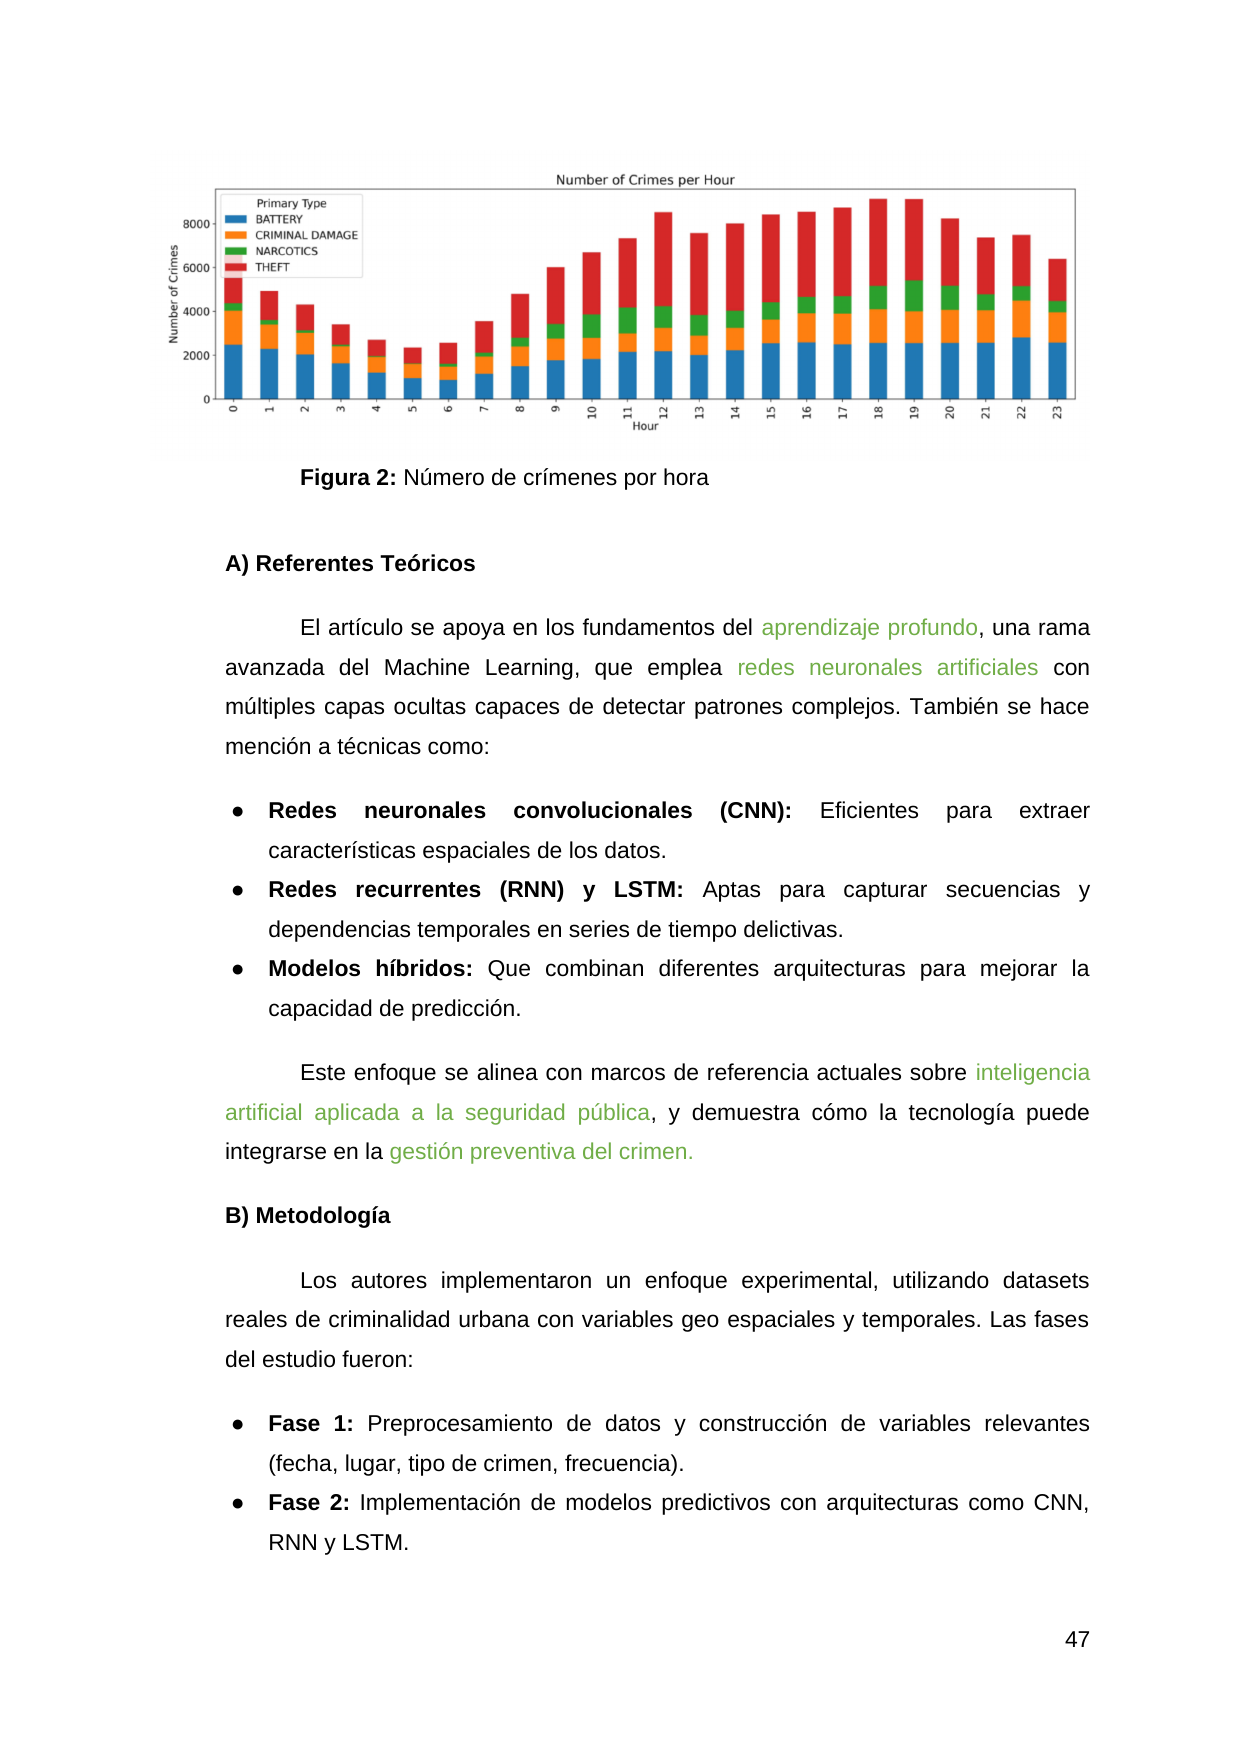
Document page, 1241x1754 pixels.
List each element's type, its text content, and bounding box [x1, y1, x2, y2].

list Fase 1: Preprocesamiento de datos y construcción de variables relevantes (fecha, lugar, tipo de crimen, frecuencia). [231, 1410, 1090, 1476]
text Figura 2: Número de crímenes por hora [150, 464, 1090, 491]
list Fase 2: Implementación de modelos predictivos con arquitecturas como CNN, RNN y LSTM. [231, 1489, 1090, 1555]
text El artículo se apoya en los fundamentos del aprendizaje profundo, una rama avanzada del Machine Learning, que emplea redes neuronales artificiales con múltiples capas ocultas capaces de detectar patrones complejos. También se hace mención a técnicas como: [225, 614, 1090, 759]
text A) Referentes Teóricos [150, 550, 1090, 576]
list Redes neuronales convolucionales (CNN): Eficientes para extraer características espaciales de los datos. [231, 797, 1090, 863]
text Este enfoque se alinea con marcos de referencia actuales sobre inteligencia artificial aplicada a la seguridad pública, y demuestra cómo la tecnología puede integrarse en la gestión preventiva del crimen. [225, 1059, 1090, 1164]
list Redes recurrentes (RNN) y LSTM: Aptas para capturar secuencias y dependencias temporales en series de tiempo delictivas. [231, 876, 1090, 942]
picture [150, 150, 1091, 461]
text B) Metodología [225, 1202, 1090, 1229]
text Los autores implementaron un enfoque experimental, utilizando datasets reales de criminalidad urbana con variables geo espaciales y temporales. Las fases del estudio fueron: [225, 1267, 1090, 1372]
list Modelos híbridos: Que combinan diferentes arquitecturas para mejorar la capacidad de predicción. [231, 955, 1090, 1021]
